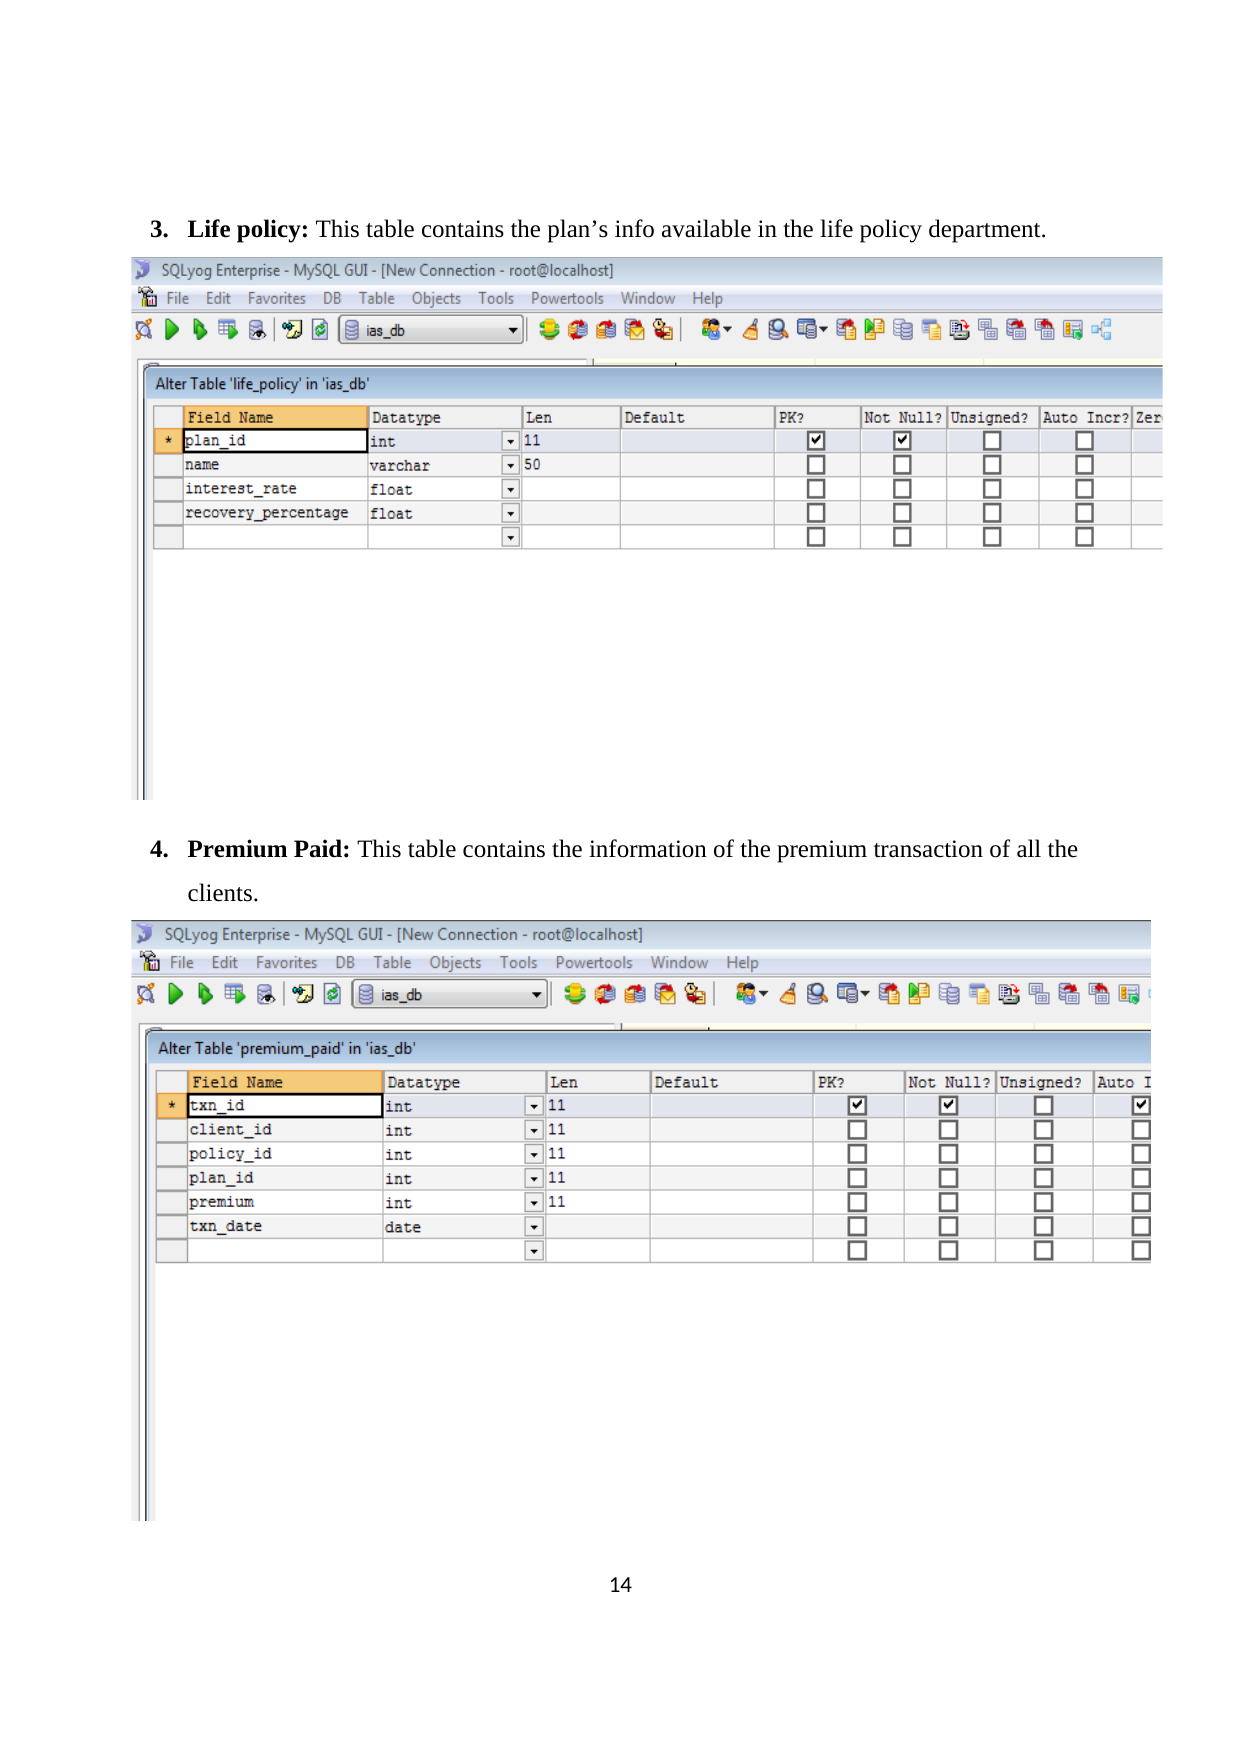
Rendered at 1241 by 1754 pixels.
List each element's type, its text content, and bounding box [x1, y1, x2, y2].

picture [131, 920, 1151, 1521]
list Premium Paid: This table contains the information of the premium transaction of all the clients. [150, 834, 1090, 906]
list Life policy: This table contains the plan’s info available in the life policy department. [150, 214, 1090, 243]
picture [131, 257, 1163, 800]
